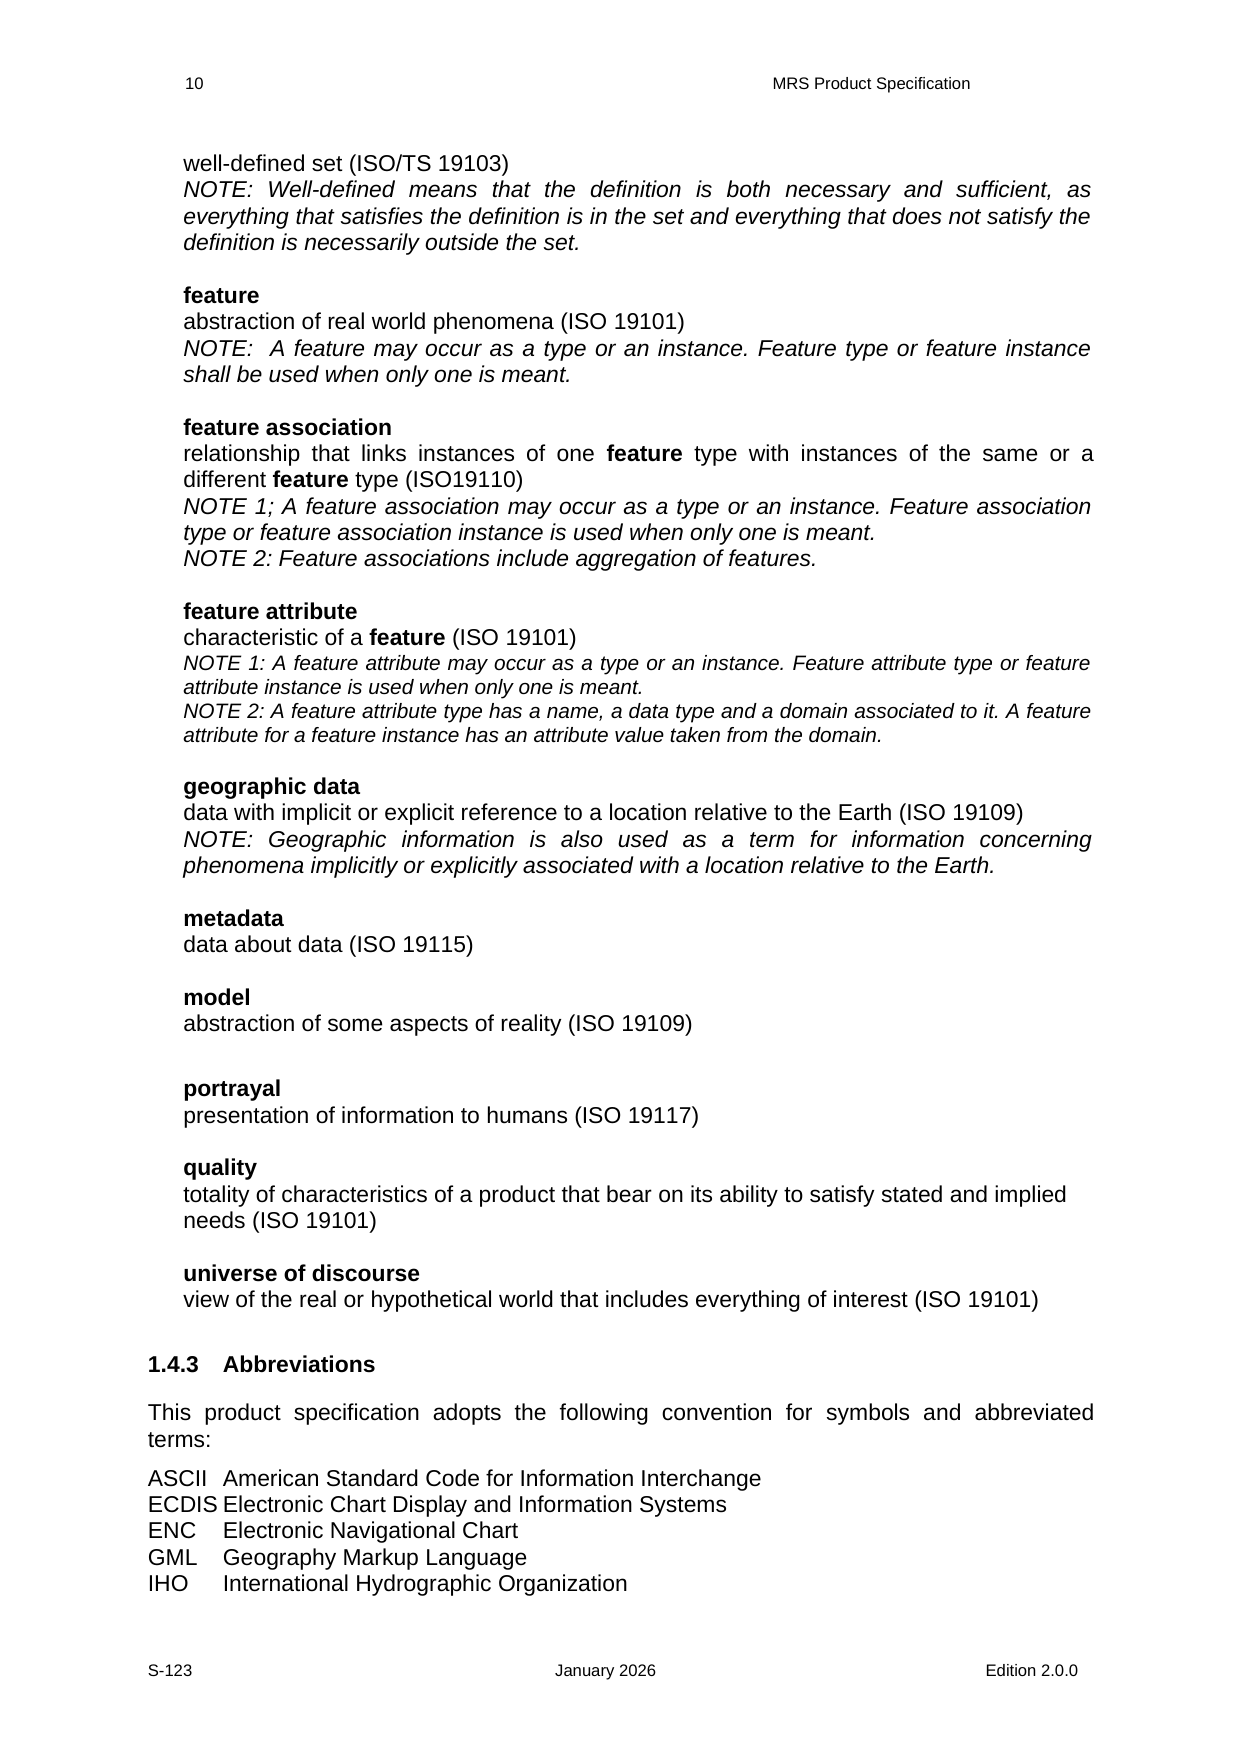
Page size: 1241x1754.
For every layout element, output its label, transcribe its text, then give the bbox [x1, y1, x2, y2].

text data about data (ISO 19115) [148, 931, 1094, 957]
text abstraction of some aspects of reality (ISO 19109) [148, 1010, 1094, 1036]
text presentation of information to humans (ISO 19117) [148, 1102, 1094, 1128]
text abstraction of real world phenomena (ISO 19101) [148, 308, 1094, 334]
text geographic data [148, 773, 1094, 799]
subtitle Abbreviations [148, 1351, 1094, 1378]
text NOTE: A feature may occur as a type or an instance. Feature type or feature instance shall be used when only one is meant. [183, 334, 1094, 387]
text relationship that links instances of one feature type with instances of the same or a different feature type (ISO19110) [183, 440, 1094, 493]
text NOTE 2: Feature associations include aggregation of features. [148, 545, 1094, 572]
text NOTE: Geographic information is also used as a term for information concerning phenomena implicitly or explicitly associated with a location relative to the Earth. [183, 826, 1094, 878]
text This product specification adopts the following convention for symbols and abbreviated terms: [148, 1399, 1094, 1452]
text view of the real or hypothetical world that includes everything of interest (ISO 19101) [148, 1286, 1094, 1312]
text NOTE 2: A feature attribute type has a name, a data type and a domain associated to it. A feature attribute for a feature instance has an attribute value taken from the domain. [183, 699, 1094, 747]
text totality of characteristics of a product that bear on its ability to satisfy stated and implied needs (ISO 19101) [183, 1181, 1094, 1233]
text quality [148, 1154, 1094, 1181]
text feature attribute [148, 598, 1094, 624]
text data with implicit or explicit reference to a location relative to the Earth (ISO 19109) [148, 799, 1094, 826]
text ASCII American Standard Code for Information Interchange ECDIS Electronic Chart Display and Information Systems ENC Electronic Navigational Chart GML Geography Markup Language IHO International Hydrographic Organization [148, 1464, 1094, 1596]
text characteristic of a feature (ISO 19101) [148, 624, 1094, 651]
text universe of discourse [148, 1260, 1094, 1286]
text feature association [148, 413, 1094, 440]
text feature [148, 282, 1094, 308]
text NOTE: Well-defined means that the definition is both necessary and sufficient, as everything that satisfies the definition is in the set and everything that does not satisfy the definition is necessarily outside the set. [183, 176, 1094, 255]
text NOTE 1: A feature attribute may occur as a type or an instance. Feature attribute type or feature attribute instance is used when only one is meant. [183, 651, 1094, 699]
text NOTE 1; A feature association may occur as a type or an instance. Feature association type or feature association instance is used when only one is meant. [183, 493, 1094, 545]
text portrayal [148, 1075, 1094, 1102]
text metadata [148, 905, 1094, 931]
text well-defined set (ISO/TS 19103) [148, 150, 1094, 176]
text model [148, 984, 1094, 1010]
